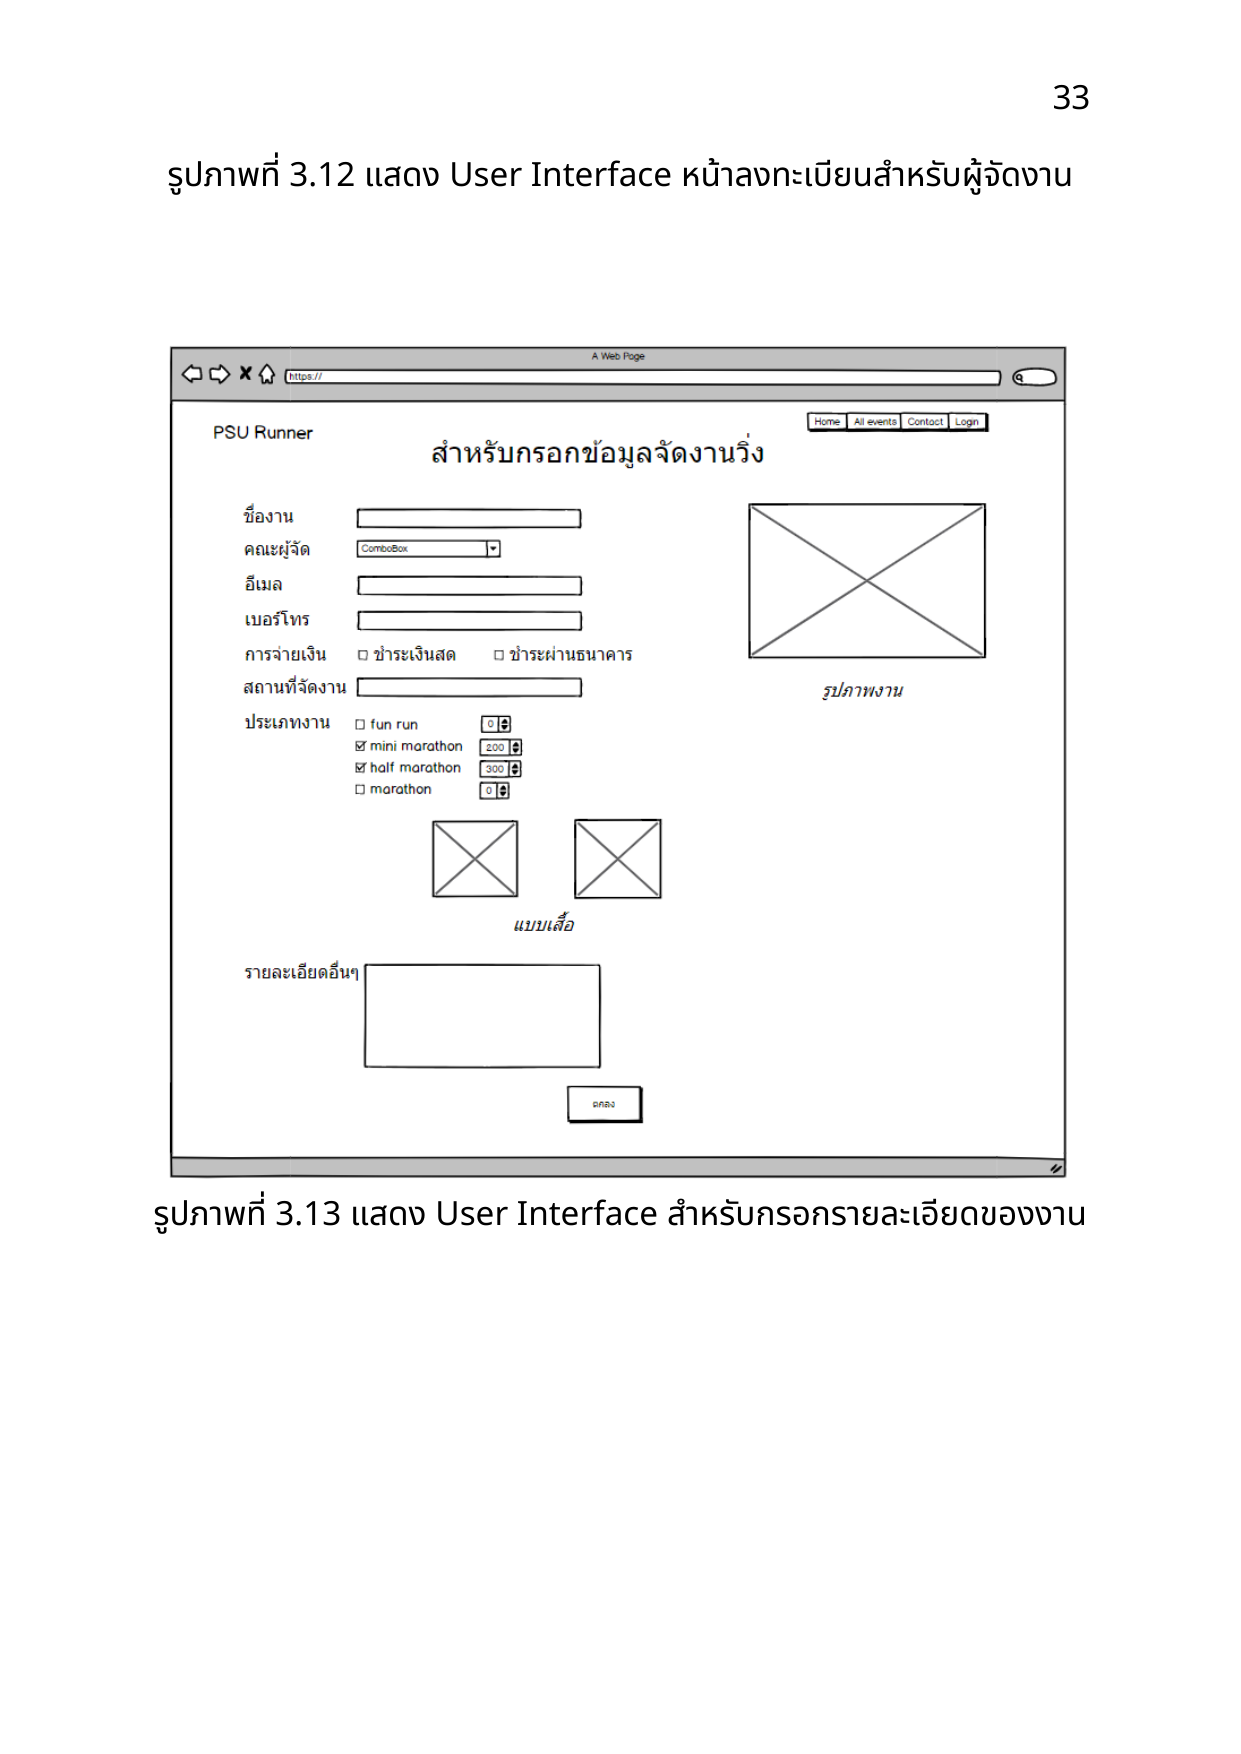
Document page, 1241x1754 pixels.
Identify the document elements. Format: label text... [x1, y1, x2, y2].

text รูปภาพที่ 3.13 แสดง User Interface สำหรับกรอกรายละเอียดของงาน [150, 1190, 1090, 1241]
text รูปภาพที่ 3.12 แสดง User Interface หน้าลงทะเบียนสำหรับผู้จัดงาน [150, 150, 1090, 201]
picture [153, 337, 1087, 1190]
